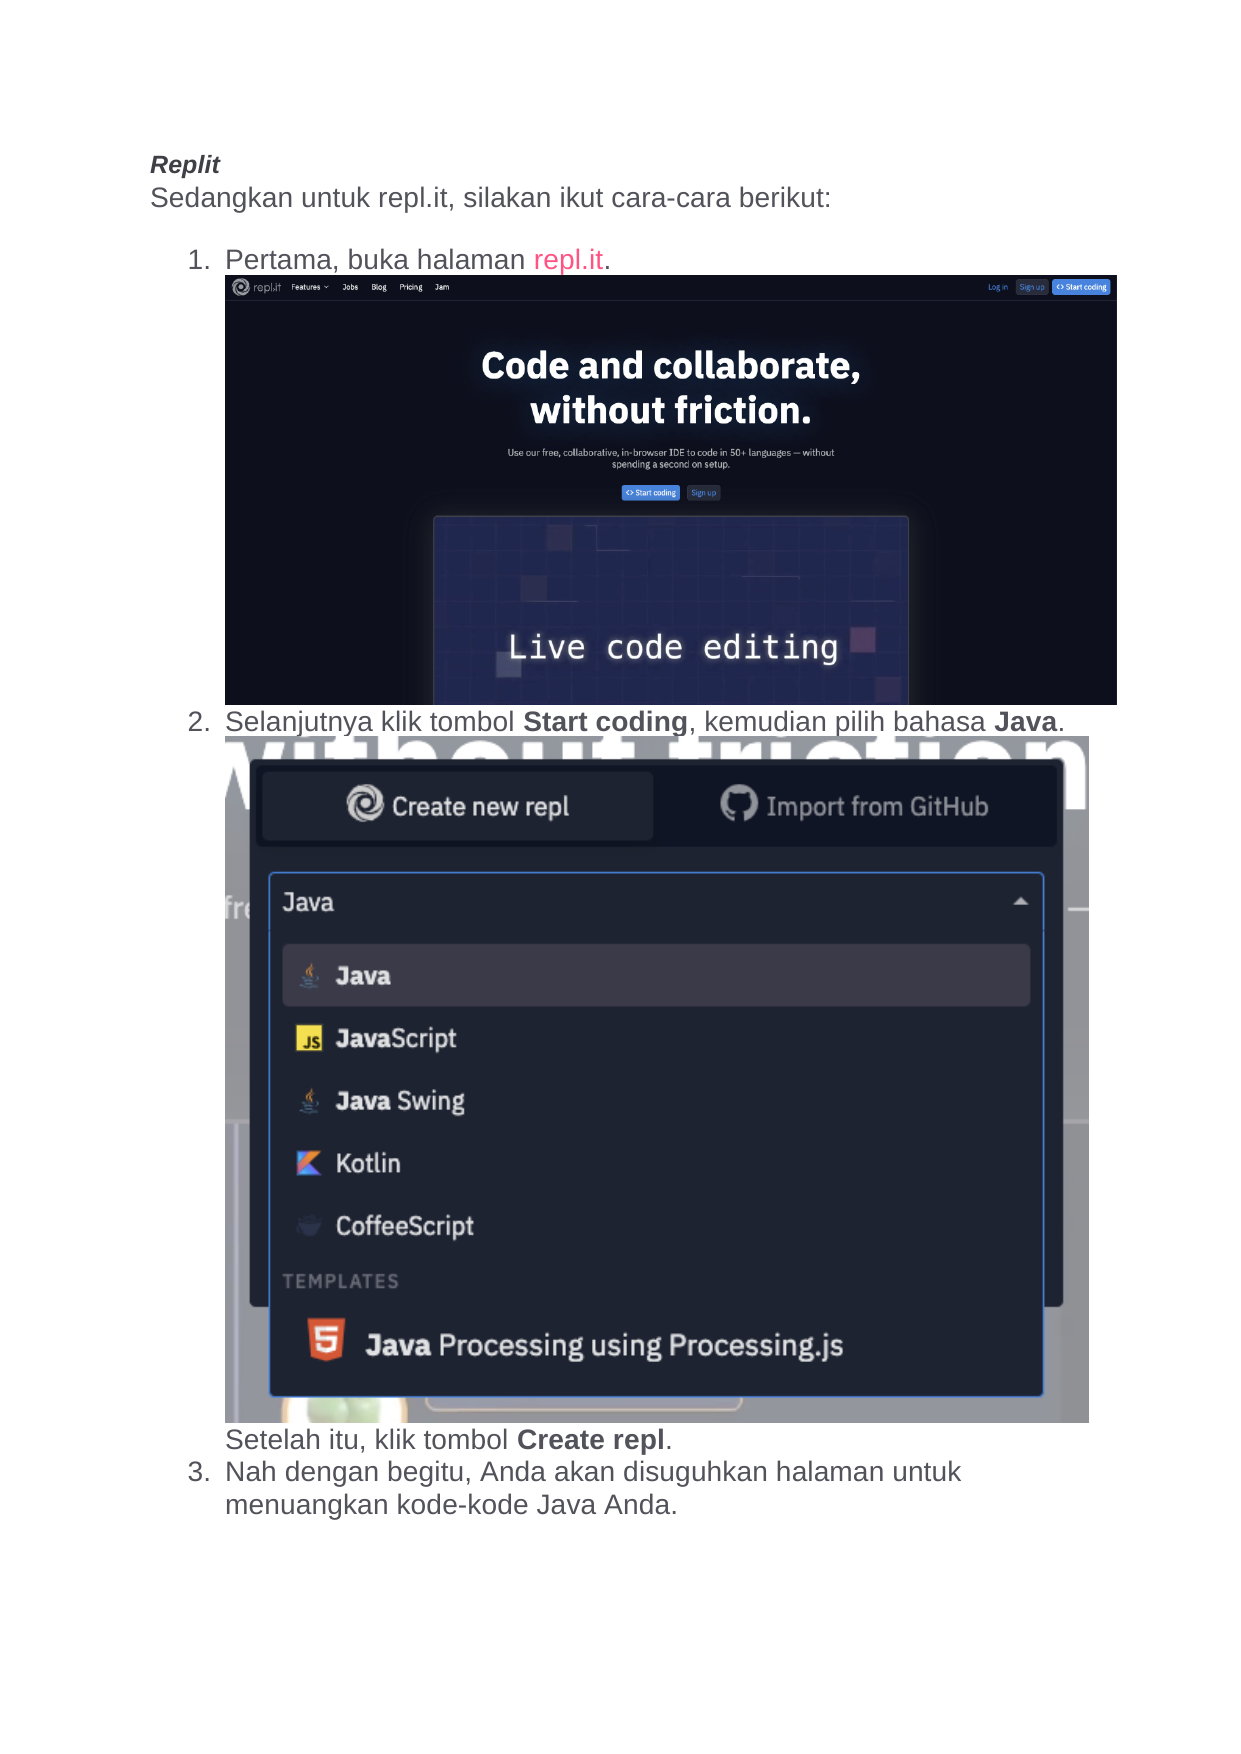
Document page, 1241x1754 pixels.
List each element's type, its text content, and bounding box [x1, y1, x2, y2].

text Sedangkan untuk repl.it, silakan ikut cara-cara berikut: [150, 181, 1090, 213]
subtitle Replit [150, 150, 1090, 179]
picture [225, 736, 1089, 1423]
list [187, 1455, 1090, 1520]
picture [225, 275, 1117, 705]
